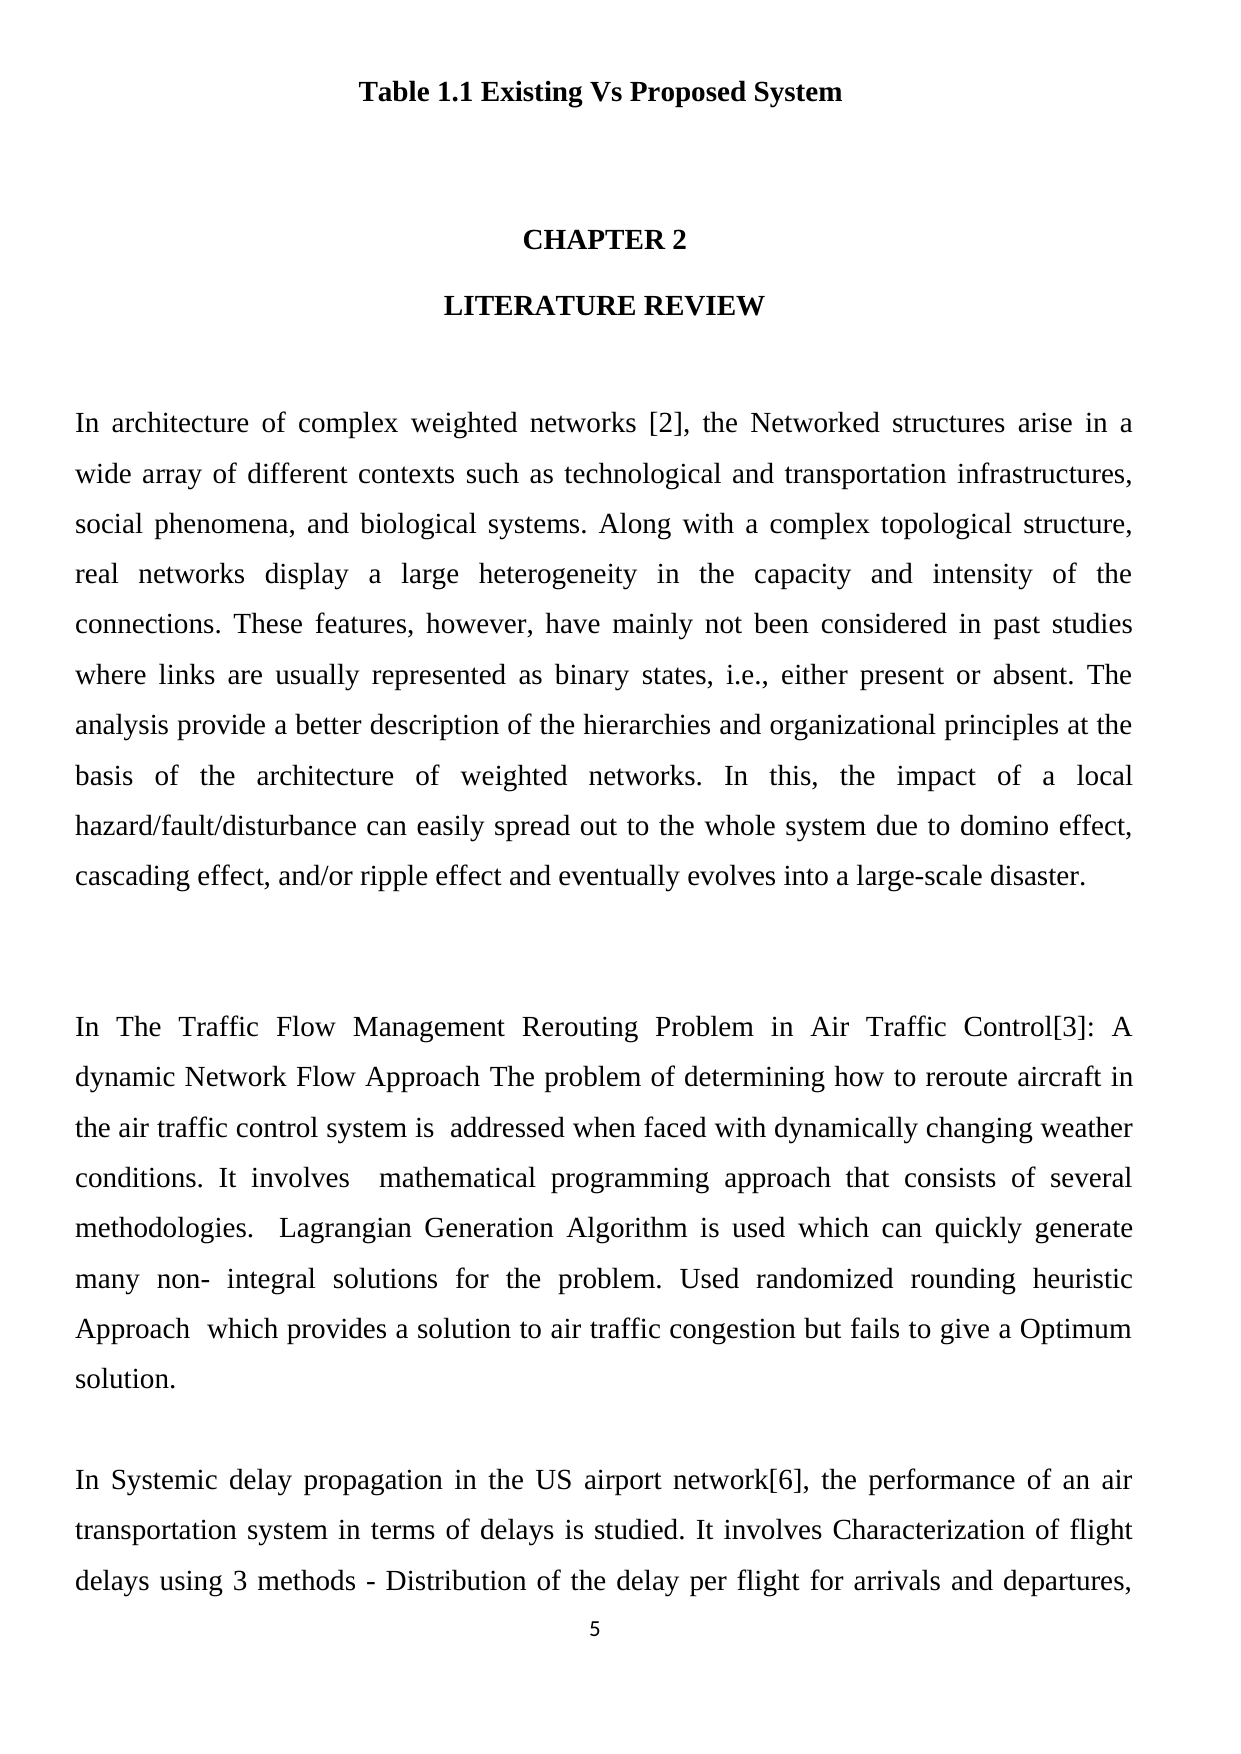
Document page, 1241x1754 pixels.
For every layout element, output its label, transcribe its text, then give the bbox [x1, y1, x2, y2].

subtitle LITERATURE REVIEW [75, 288, 1134, 322]
text CHAPTER 2 [75, 222, 1134, 255]
text Table 1.1 Existing Vs Proposed System [225, 74, 1134, 107]
text In The Traffic Flow Management Rerouting Problem in Air Traffic Control[3]: A dynamic Network Flow Approach The problem of determining how to reroute aircraft in the air traffic control system is addressed when faced with dynamically changing weather conditions. It involves mathematical programming approach that consists of several methodologies. Lagrangian Generation Algorithm is used which can quickly generate many non- integral solutions for the problem. Used randomized rounding heuristic Approach which provides a solution to air traffic congestion but fails to give a Optimum solution. [75, 1009, 1134, 1395]
text In architecture of complex weighted networks [2], the Networked structures arise in a wide array of different contexts such as technological and transportation infrastructures, social phenomena, and biological systems. Along with a complex topological structure, real networks display a large heterogeneity in the capacity and intensity of the connections. These features, however, have mainly not been considered in past studies where links are usually represented as binary states, i.e., either present or absent. The analysis provide a better description of the hierarchies and organizational principles at the basis of the architecture of weighted networks. In this, the impact of a local hazard/fault/disturbance can easily spread out to the whole system due to domino effect, cascading effect, and/or ripple effect and eventually evolves into a large-scale disaster. [75, 405, 1134, 892]
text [75, 1462, 1134, 1596]
